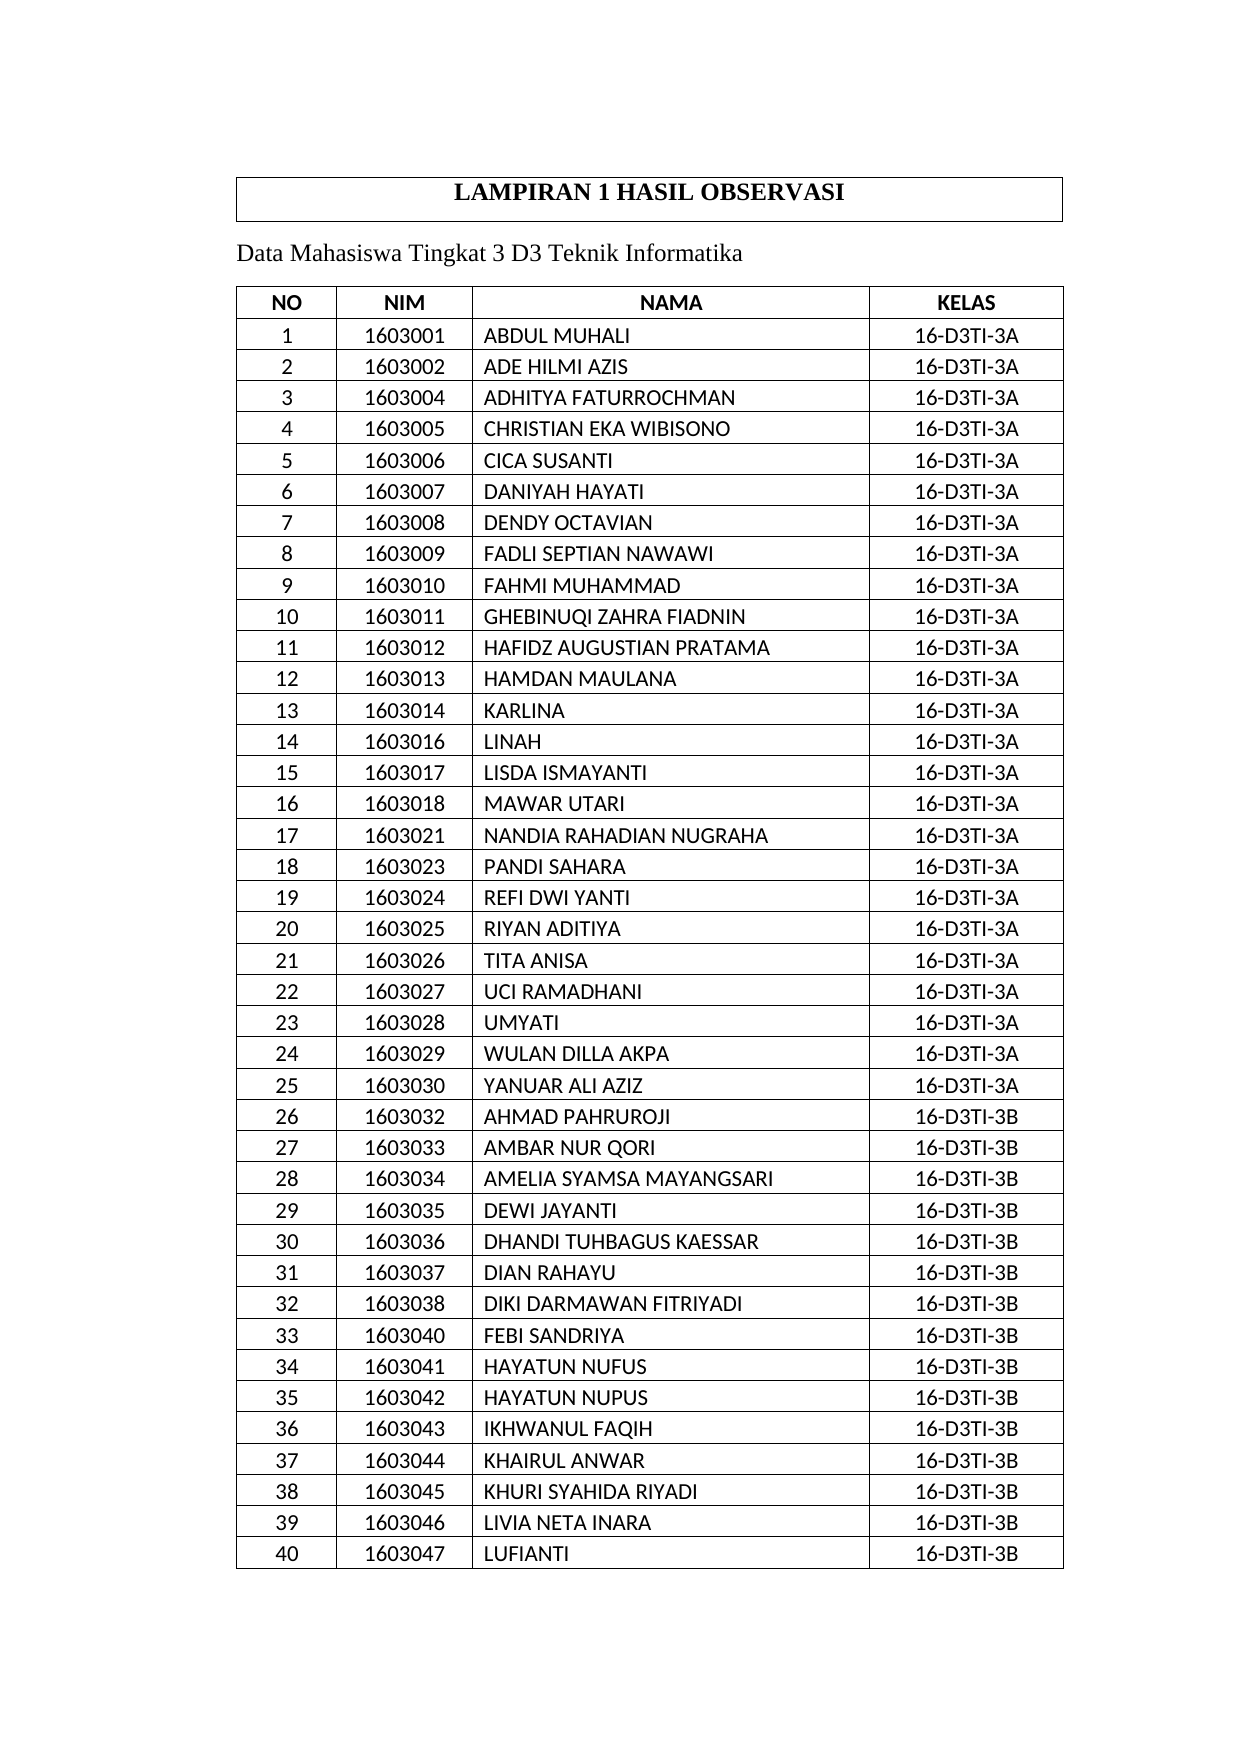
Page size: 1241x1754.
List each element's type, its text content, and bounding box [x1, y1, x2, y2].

table_cell 26 [237, 1100, 336, 1130]
table_cell 16-D3TI-3A [870, 506, 1063, 536]
table_cell 1603010 [337, 569, 472, 599]
table_cell 16-D3TI-3B [870, 1100, 1063, 1130]
table_cell 1603040 [337, 1319, 472, 1349]
table_cell 1603026 [337, 944, 472, 974]
table_cell LISDA ISMAYANTI [473, 756, 869, 786]
table_cell 16-D3TI-3B [870, 1537, 1063, 1567]
table_cell 32 [237, 1287, 336, 1317]
table_cell 16-D3TI-3A [870, 694, 1063, 724]
table_cell 1603043 [337, 1412, 472, 1442]
table_cell 1603009 [337, 537, 472, 567]
table_cell HAFIDZ AUGUSTIAN PRATAMA [473, 631, 869, 661]
table_cell 1603046 [337, 1506, 472, 1536]
table_cell 1603027 [337, 975, 472, 1005]
table_cell 34 [237, 1350, 336, 1380]
table_cell 16-D3TI-3A [870, 944, 1063, 974]
table_cell 22 [237, 975, 336, 1005]
table_cell 1603006 [337, 444, 472, 474]
table_cell 1603034 [337, 1162, 472, 1192]
table_cell 1603038 [337, 1287, 472, 1317]
table_cell IKHWANUL FAQIH [473, 1412, 869, 1442]
table_cell 16-D3TI-3A [870, 819, 1063, 849]
table_header NO [237, 287, 336, 317]
table_cell DIKI DARMAWAN FITRIYADI [473, 1287, 869, 1317]
table_cell 1603005 [337, 412, 472, 442]
table_cell 1603047 [337, 1537, 472, 1567]
table_cell 12 [237, 662, 336, 692]
table_cell 7 [237, 506, 336, 536]
table_cell 19 [237, 881, 336, 911]
table_cell 16-D3TI-3A [870, 600, 1063, 630]
table_cell 16-D3TI-3A [870, 412, 1063, 442]
table_cell 16-D3TI-3B [870, 1287, 1063, 1317]
table_cell FAHMI MUHAMMAD [473, 569, 869, 599]
table_cell 16-D3TI-3B [870, 1381, 1063, 1411]
table_cell 1603025 [337, 912, 472, 942]
table_cell 16-D3TI-3A [870, 475, 1063, 505]
table_cell 1603041 [337, 1350, 472, 1380]
table_cell 16-D3TI-3A [870, 1006, 1063, 1036]
table_cell 15 [237, 756, 336, 786]
table_cell 1603033 [337, 1131, 472, 1161]
table_cell LUFIANTI [473, 1537, 869, 1567]
table_cell 5 [237, 444, 336, 474]
table_cell 16-D3TI-3B [870, 1225, 1063, 1255]
table_cell 1603032 [337, 1100, 472, 1130]
table_cell 1603024 [337, 881, 472, 911]
table_cell RIYAN ADITIYA [473, 912, 869, 942]
table_cell ABDUL MUHALI [473, 319, 869, 349]
table_cell FADLI SEPTIAN NAWAWI [473, 537, 869, 567]
table_cell 14 [237, 725, 336, 755]
table_cell 16-D3TI-3B [870, 1131, 1063, 1161]
table_cell DIAN RAHAYU [473, 1256, 869, 1286]
table_cell NANDIA RAHADIAN NUGRAHA [473, 819, 869, 849]
table_cell TITA ANISA [473, 944, 869, 974]
table_cell 16-D3TI-3B [870, 1412, 1063, 1442]
table_cell 16-D3TI-3A [870, 537, 1063, 567]
table_cell 16-D3TI-3A [870, 569, 1063, 599]
table_cell 1603028 [337, 1006, 472, 1036]
table_cell 1603037 [337, 1256, 472, 1286]
table_cell MAWAR UTARI [473, 787, 869, 817]
table_cell 16-D3TI-3B [870, 1319, 1063, 1349]
table_cell 16-D3TI-3A [870, 787, 1063, 817]
table_cell LINAH [473, 725, 869, 755]
table_cell AMELIA SYAMSA MAYANGSARI [473, 1162, 869, 1192]
table_cell 1603017 [337, 756, 472, 786]
table_cell 16-D3TI-3A [870, 381, 1063, 411]
table_cell 1603004 [337, 381, 472, 411]
table_cell 24 [237, 1037, 336, 1067]
table_cell 16-D3TI-3B [870, 1256, 1063, 1286]
table_header KELAS [870, 287, 1063, 317]
table_cell 16-D3TI-3B [870, 1444, 1063, 1474]
table_cell 16-D3TI-3A [870, 725, 1063, 755]
table_cell 1603007 [337, 475, 472, 505]
table_cell HAMDAN MAULANA [473, 662, 869, 692]
table_cell 1603018 [337, 787, 472, 817]
table_cell CHRISTIAN EKA WIBISONO [473, 412, 869, 442]
table_cell 40 [237, 1537, 336, 1567]
table_cell LIVIA NETA INARA [473, 1506, 869, 1536]
table_cell 1603013 [337, 662, 472, 692]
table_cell 25 [237, 1069, 336, 1099]
table_cell 1603016 [337, 725, 472, 755]
table_cell 16-D3TI-3A [870, 975, 1063, 1005]
table_cell 16-D3TI-3A [870, 319, 1063, 349]
table_cell 37 [237, 1444, 336, 1474]
table_cell 10 [237, 600, 336, 630]
table_cell 1603012 [337, 631, 472, 661]
table_header NIM [337, 287, 472, 317]
table_cell YANUAR ALI AZIZ [473, 1069, 869, 1099]
table_cell DEWI JAYANTI [473, 1194, 869, 1224]
table_cell 1603001 [337, 319, 472, 349]
table_cell 33 [237, 1319, 336, 1349]
table_cell 1603045 [337, 1475, 472, 1505]
table_cell AHMAD PAHRUROJI [473, 1100, 869, 1130]
table_cell 4 [237, 412, 336, 442]
table_cell HAYATUN NUPUS [473, 1381, 869, 1411]
table_cell ADE HILMI AZIS [473, 350, 869, 380]
table_cell 1603042 [337, 1381, 472, 1411]
table_cell 2 [237, 350, 336, 380]
table_cell 16-D3TI-3B [870, 1475, 1063, 1505]
table_cell 16-D3TI-3B [870, 1194, 1063, 1224]
table_cell 16-D3TI-3B [870, 1350, 1063, 1380]
table_cell 16-D3TI-3A [870, 912, 1063, 942]
table_cell AMBAR NUR QORI [473, 1131, 869, 1161]
table_cell UMYATI [473, 1006, 869, 1036]
table_cell 30 [237, 1225, 336, 1255]
table_cell 1603023 [337, 850, 472, 880]
table_cell 6 [237, 475, 336, 505]
table_cell 16 [237, 787, 336, 817]
table_cell 21 [237, 944, 336, 974]
table_cell CICA SUSANTI [473, 444, 869, 474]
table_cell 29 [237, 1194, 336, 1224]
table_cell 1603002 [337, 350, 472, 380]
table_cell 1603030 [337, 1069, 472, 1099]
table_cell 16-D3TI-3A [870, 881, 1063, 911]
table_cell ADHITYA FATURROCHMAN [473, 381, 869, 411]
table_cell 13 [237, 694, 336, 724]
table_cell 9 [237, 569, 336, 599]
table_cell 1603036 [337, 1225, 472, 1255]
table_cell 20 [237, 912, 336, 942]
table_cell 17 [237, 819, 336, 849]
table_cell 1603021 [337, 819, 472, 849]
table_cell FEBI SANDRIYA [473, 1319, 869, 1349]
table_cell KHURI SYAHIDA RIYADI [473, 1475, 869, 1505]
table_cell GHEBINUQI ZAHRA FIADNIN [473, 600, 869, 630]
table_cell REFI DWI YANTI [473, 881, 869, 911]
table_cell 38 [237, 1475, 336, 1505]
table_cell DANIYAH HAYATI [473, 475, 869, 505]
table_cell 1603008 [337, 506, 472, 536]
table_cell 36 [237, 1412, 336, 1442]
table_cell KARLINA [473, 694, 869, 724]
table_cell 16-D3TI-3B [870, 1506, 1063, 1536]
table_cell 23 [237, 1006, 336, 1036]
table_cell 16-D3TI-3A [870, 662, 1063, 692]
table_cell HAYATUN NUFUS [473, 1350, 869, 1380]
table_cell KHAIRUL ANWAR [473, 1444, 869, 1474]
table_cell 1603044 [337, 1444, 472, 1474]
table_cell 16-D3TI-3A [870, 756, 1063, 786]
table_cell 28 [237, 1162, 336, 1192]
table_cell 11 [237, 631, 336, 661]
table_cell DHANDI TUHBAGUS KAESSAR [473, 1225, 869, 1255]
table_cell 31 [237, 1256, 336, 1286]
table_cell 16-D3TI-3A [870, 850, 1063, 880]
table_cell 39 [237, 1506, 336, 1536]
table_cell 3 [237, 381, 336, 411]
table_cell UCI RAMADHANI [473, 975, 869, 1005]
table_cell PANDI SAHARA [473, 850, 869, 880]
table_cell DENDY OCTAVIAN [473, 506, 869, 536]
table_cell 16-D3TI-3A [870, 1069, 1063, 1099]
table_cell 35 [237, 1381, 336, 1411]
text Data Mahasiswa Tingkat 3 D3 Teknik Informatika [236, 238, 1063, 267]
table_cell 16-D3TI-3A [870, 444, 1063, 474]
table_cell 1603029 [337, 1037, 472, 1067]
table_cell 18 [237, 850, 336, 880]
table_cell 27 [237, 1131, 336, 1161]
table_cell 1 [237, 319, 336, 349]
table_cell WULAN DILLA AKPA [473, 1037, 869, 1067]
table_cell 1603014 [337, 694, 472, 724]
table_cell 16-D3TI-3B [870, 1162, 1063, 1192]
table_header NAMA [473, 287, 869, 317]
table_cell 16-D3TI-3A [870, 631, 1063, 661]
table_cell 16-D3TI-3A [870, 350, 1063, 380]
table_cell 16-D3TI-3A [870, 1037, 1063, 1067]
table_cell 1603035 [337, 1194, 472, 1224]
table_cell 8 [237, 537, 336, 567]
table_cell 1603011 [337, 600, 472, 630]
